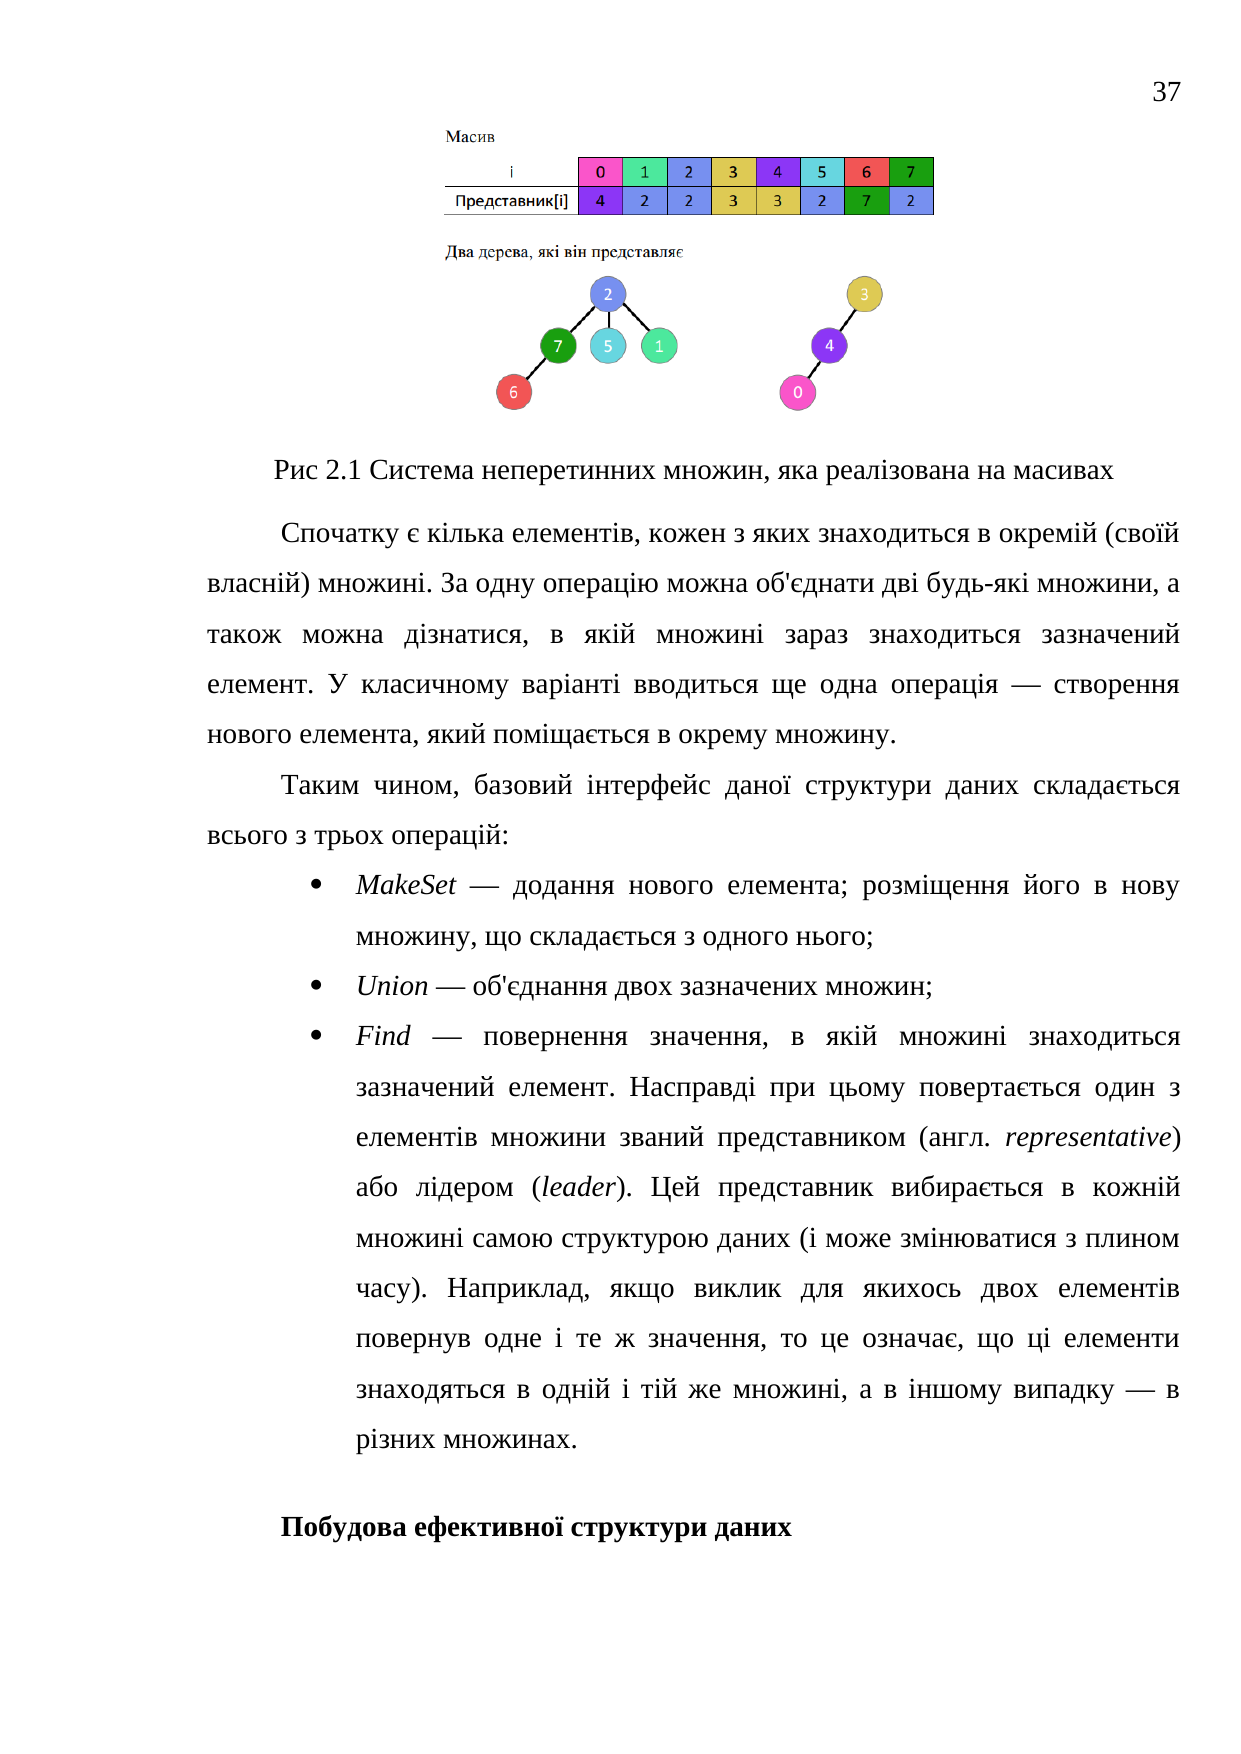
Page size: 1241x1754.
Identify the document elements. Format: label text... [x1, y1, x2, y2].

text Спочатку є кілька елементів, кожен з яких знаходиться в окремій (своїй власній) множині. За одну операцію можна об'єднати дві будь-які множини, а також можна дізнатися, в якій множині зараз знаходиться зазначений елемент. У класичному варіанті вводиться ще одна операція — створення нового елемента, який поміщається в окрему множину. [207, 515, 1181, 750]
text Рис 2.1 Система неперетинних множин, яка реалізована на масивах [207, 452, 1181, 486]
list MakeSet — додання нового елемента; розміщення його в нову множину, що складається з одного нього; [311, 867, 1181, 951]
text Таким чином, базовий інтерфейс даної структури даних складається всього з трьох операцій: [207, 767, 1181, 851]
text Побудова ефективної структури даних [207, 1509, 1181, 1542]
list Find — повернення значення, в якій множині знаходиться зазначений елемент. Насправді при цьому повертається один з елементів множини званий представником (англ. representative) або лідером (leader). Цей представник вибирається в кожній множині самою структурою даних (і може змінюватися з плином часу). Наприклад, якщо виклик для якихось двох елементів повернув одне і те ж значення, то це означає, що ці елементи знаходяться в одній і тій же множині, а в іншому випадку — в різних множинах. [311, 1018, 1181, 1455]
list Union — об'єднання двох зазначених множин; [311, 968, 1181, 1002]
picture [429, 118, 959, 436]
